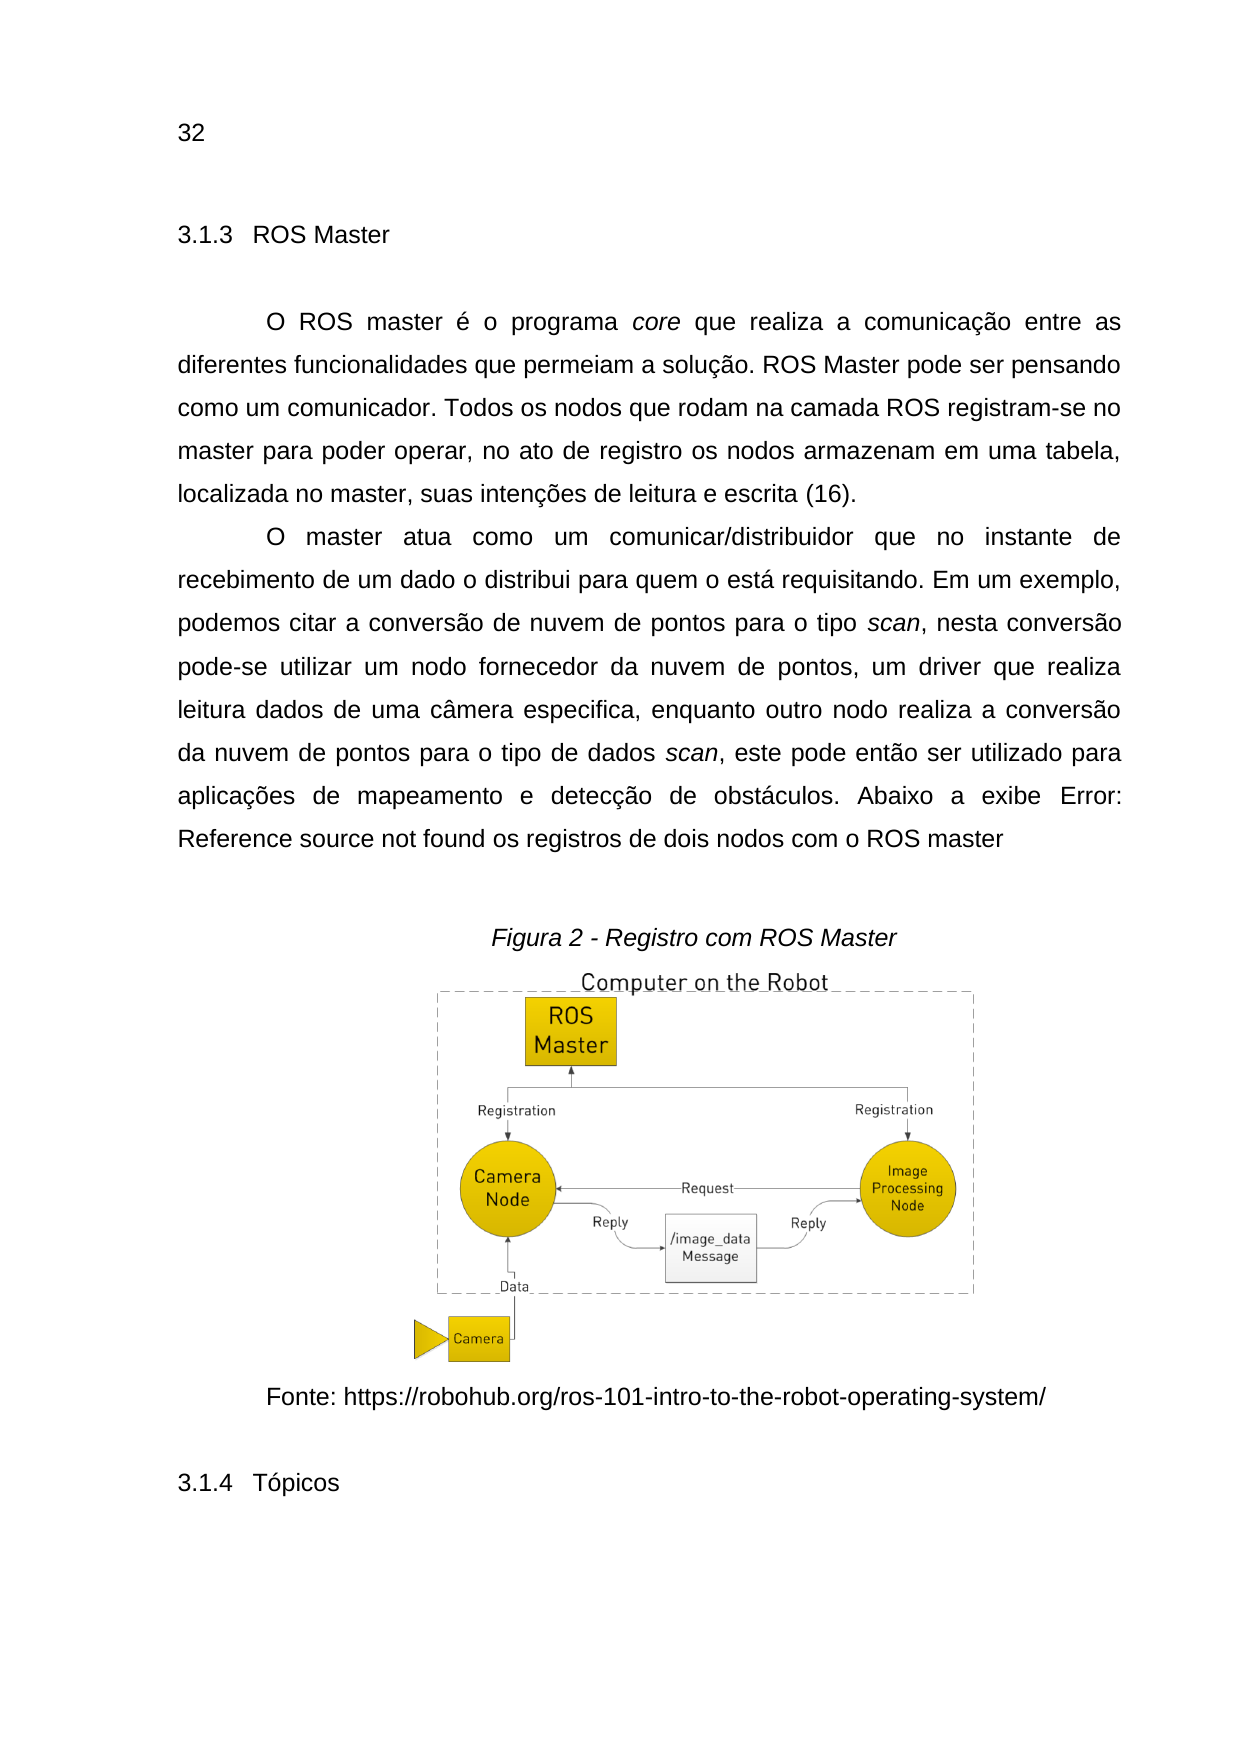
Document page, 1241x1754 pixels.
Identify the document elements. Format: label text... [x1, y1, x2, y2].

text O ROS master é o programa core que realiza a comunicação entre as diferentes funcionalidades que permeiam a solução. ROS Master pode ser pensando como um comunicador. Todos os nodos que rodam na camada ROS registram-se no master para poder operar, no ato de registro os nodos armazenam em uma tabela, localizada no master, suas intenções de leitura e escrita. [177, 307, 1122, 508]
text Figura 2 - Registro com ROS Master [177, 923, 1122, 952]
subtitle ROS Master [177, 220, 1122, 249]
picture [409, 966, 979, 1368]
subtitle Tópicos [177, 1468, 1122, 1496]
text Fonte: https://robohub.org/ros-101-intro-to-the-robot-operating-system/ [177, 1381, 1122, 1410]
